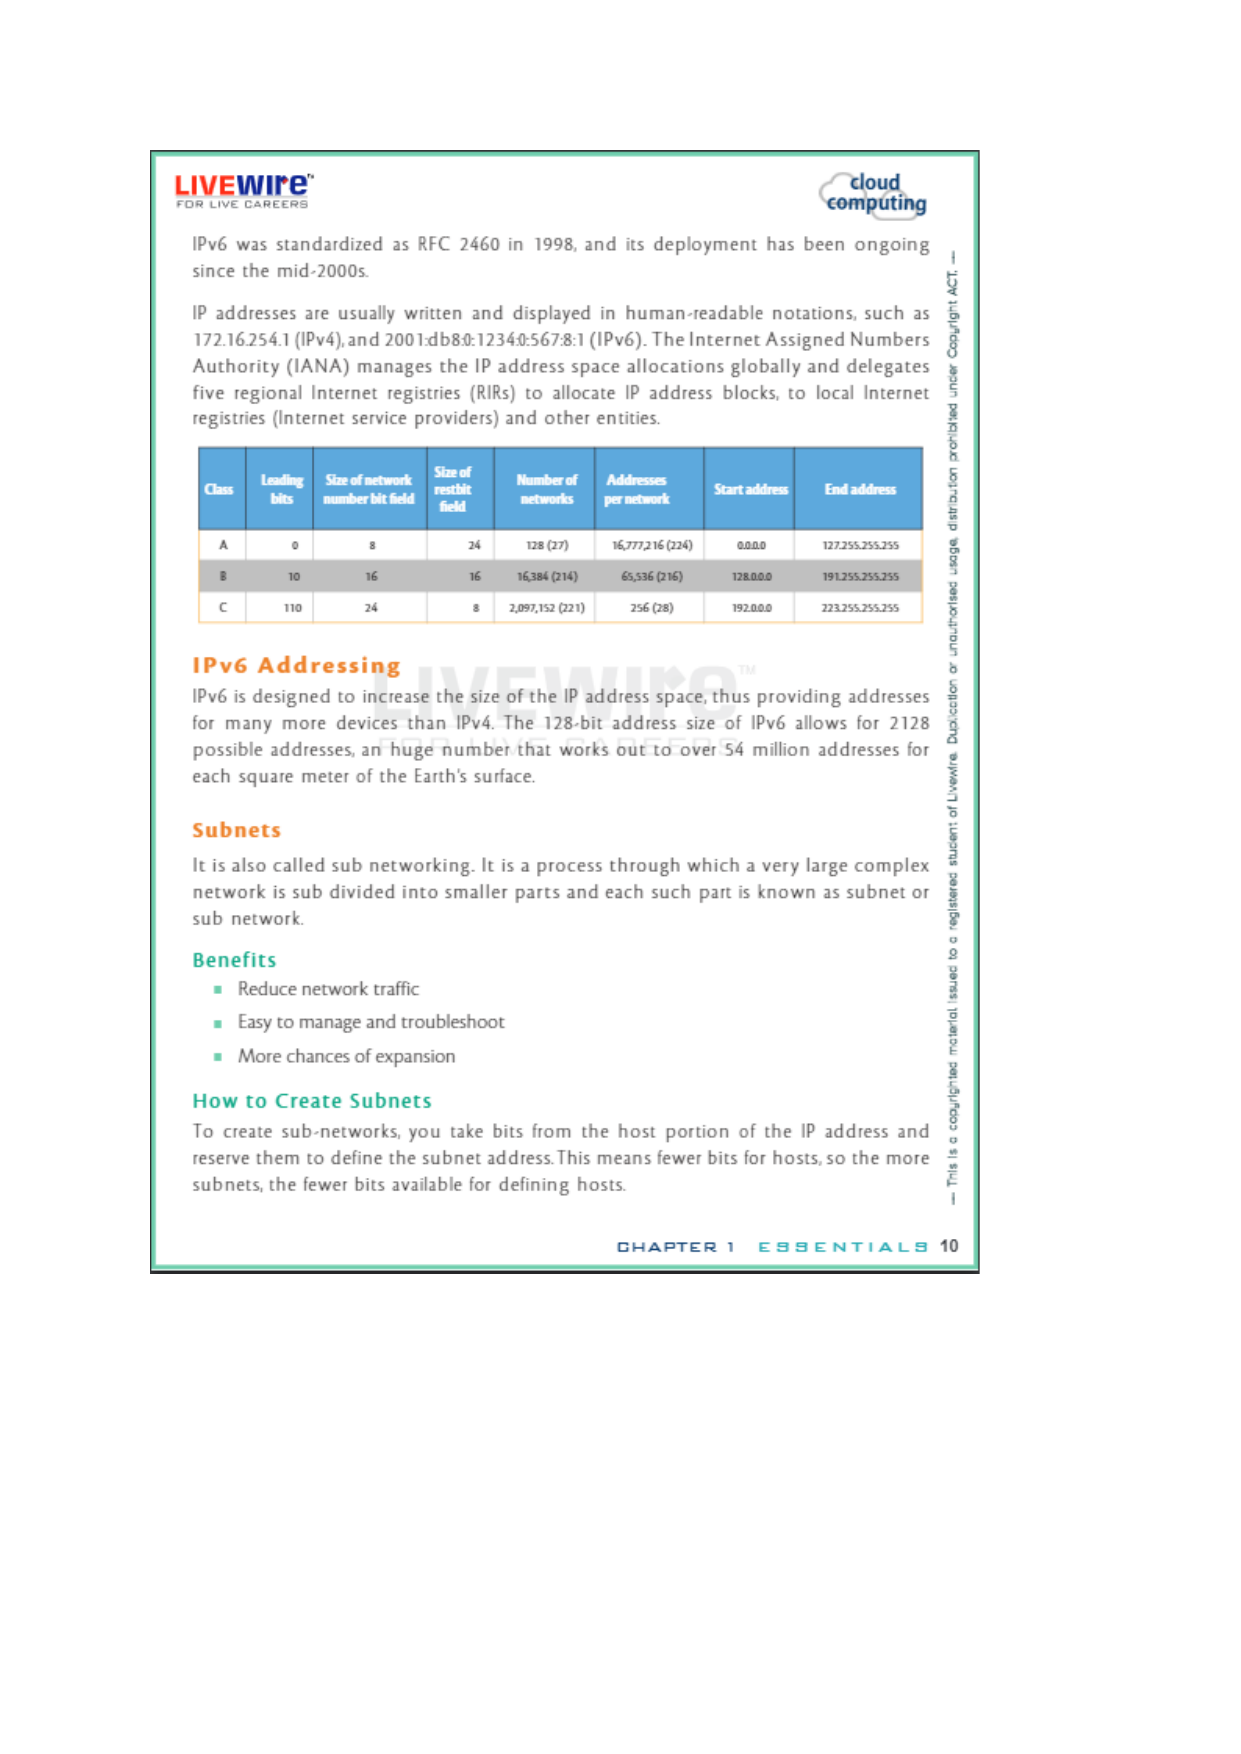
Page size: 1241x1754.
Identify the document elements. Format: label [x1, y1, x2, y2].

picture [150, 150, 980, 1274]
